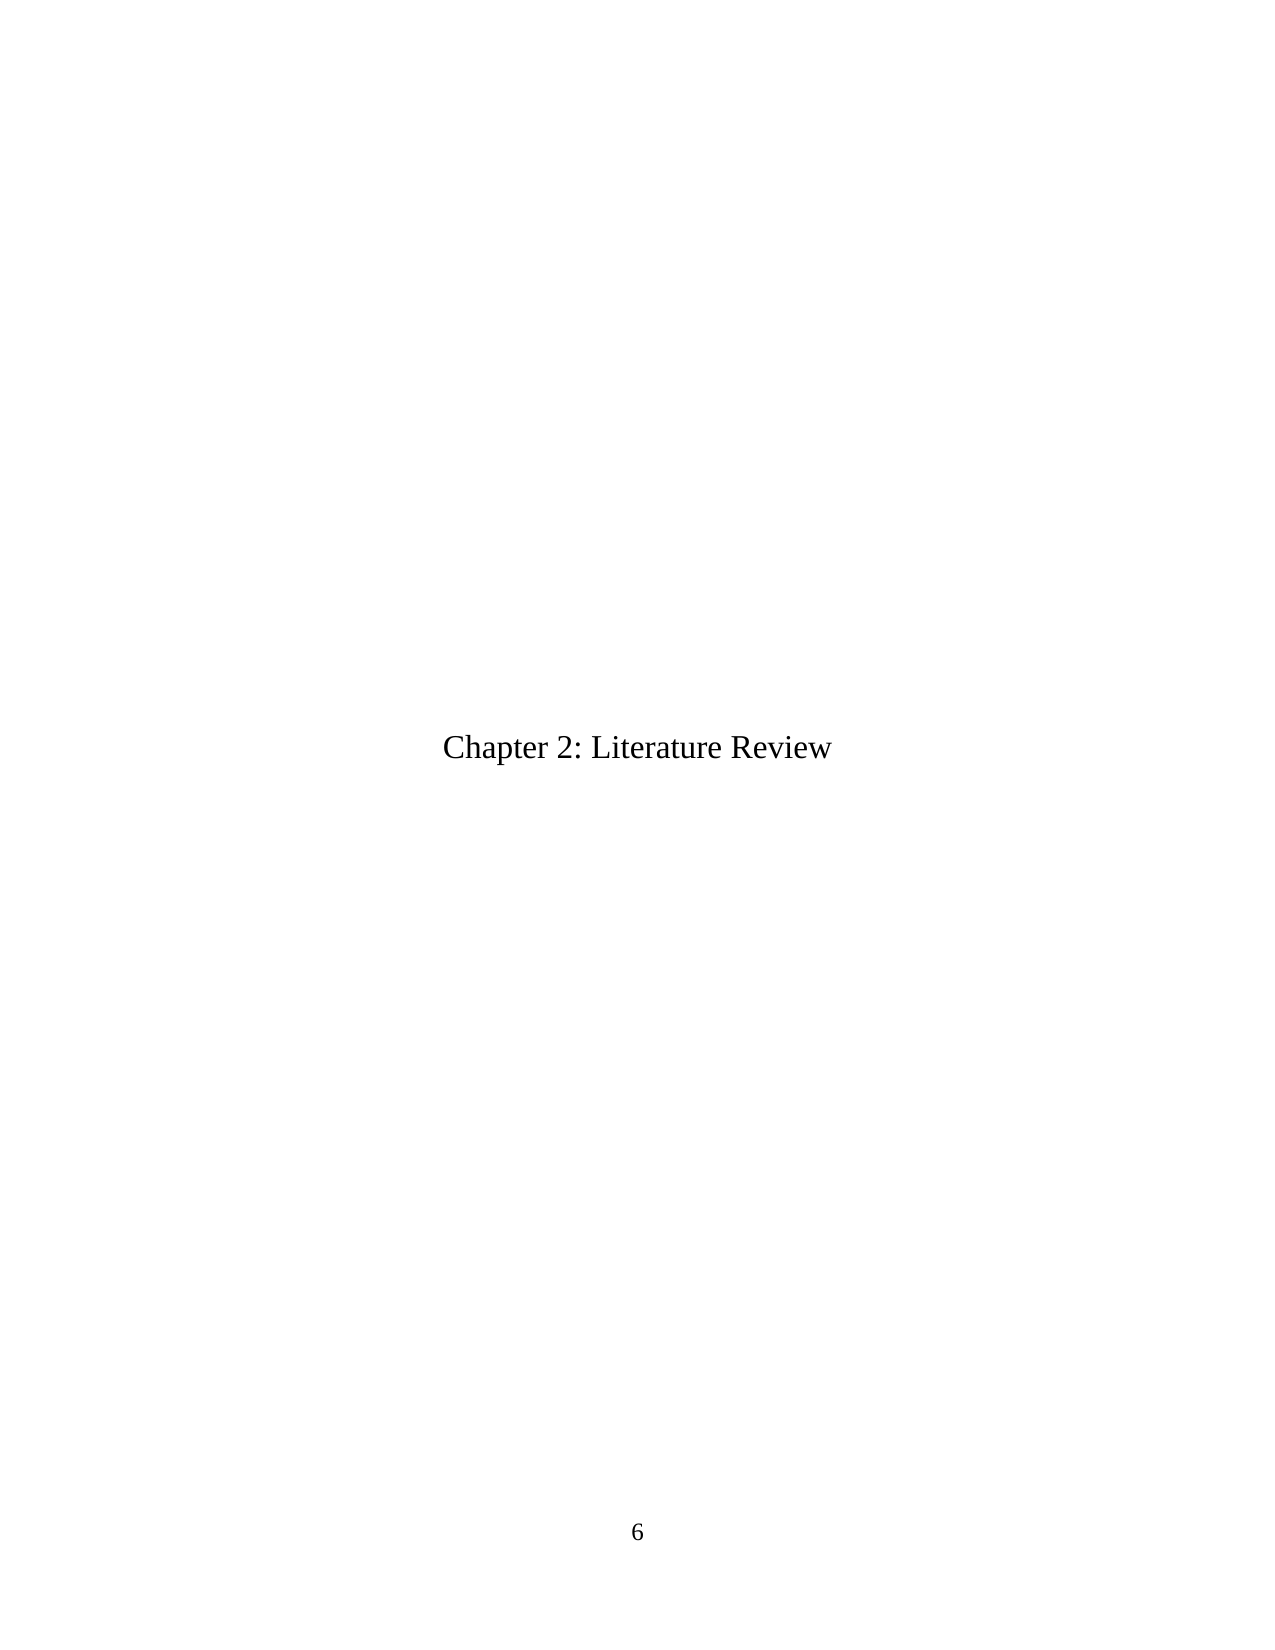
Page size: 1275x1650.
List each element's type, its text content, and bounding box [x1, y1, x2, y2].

subtitle Chapter 2: Literature Review [150, 728, 1125, 766]
